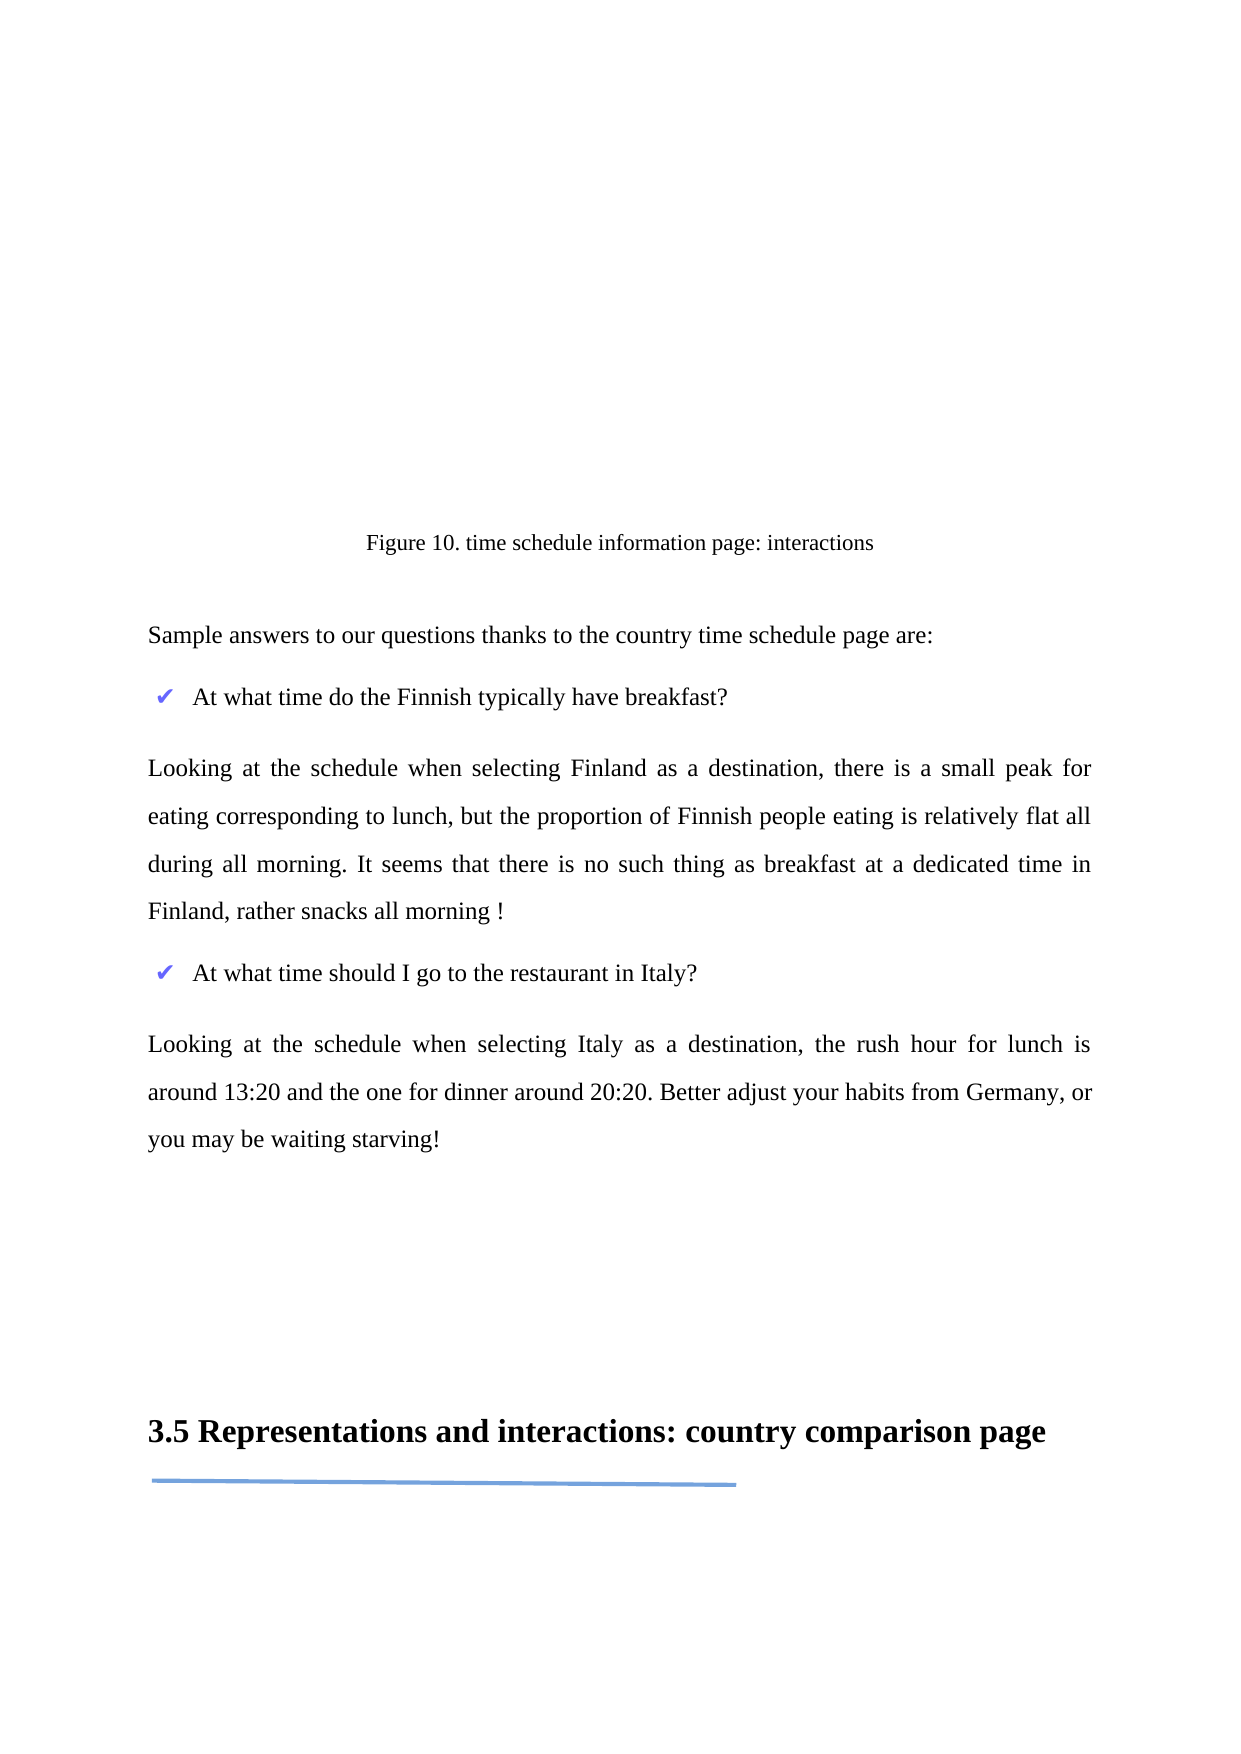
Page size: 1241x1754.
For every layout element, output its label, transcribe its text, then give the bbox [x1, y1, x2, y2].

list At what time should I go to the restaurant in Italy? [154, 944, 1093, 995]
list At what time do the Finnish typically have breakfast? [154, 668, 1093, 719]
text Looking at the schedule when selecting Finland as a destination, there is a small peak for eating corresponding to lunch, but the proportion of Finnish people eating is relatively flat all during all morning. It seems that there is no such thing as breakfast at a dedicated time in Finland, rather snacks all morning ! [148, 753, 1093, 925]
text Sample answers to our questions thanks to the country time schedule page are: [148, 621, 1093, 649]
text Figure 10. time schedule information page: interactions [148, 529, 1093, 556]
text 3.5 Representations and interactions: country comparison page [148, 1411, 1093, 1449]
text Looking at the schedule when selecting Italy as a destination, the rush hour for lunch is around 13:20 and the one for dinner around 20:20. Better adjust your habits from Germany, or you may be waiting starving! [148, 1029, 1093, 1153]
